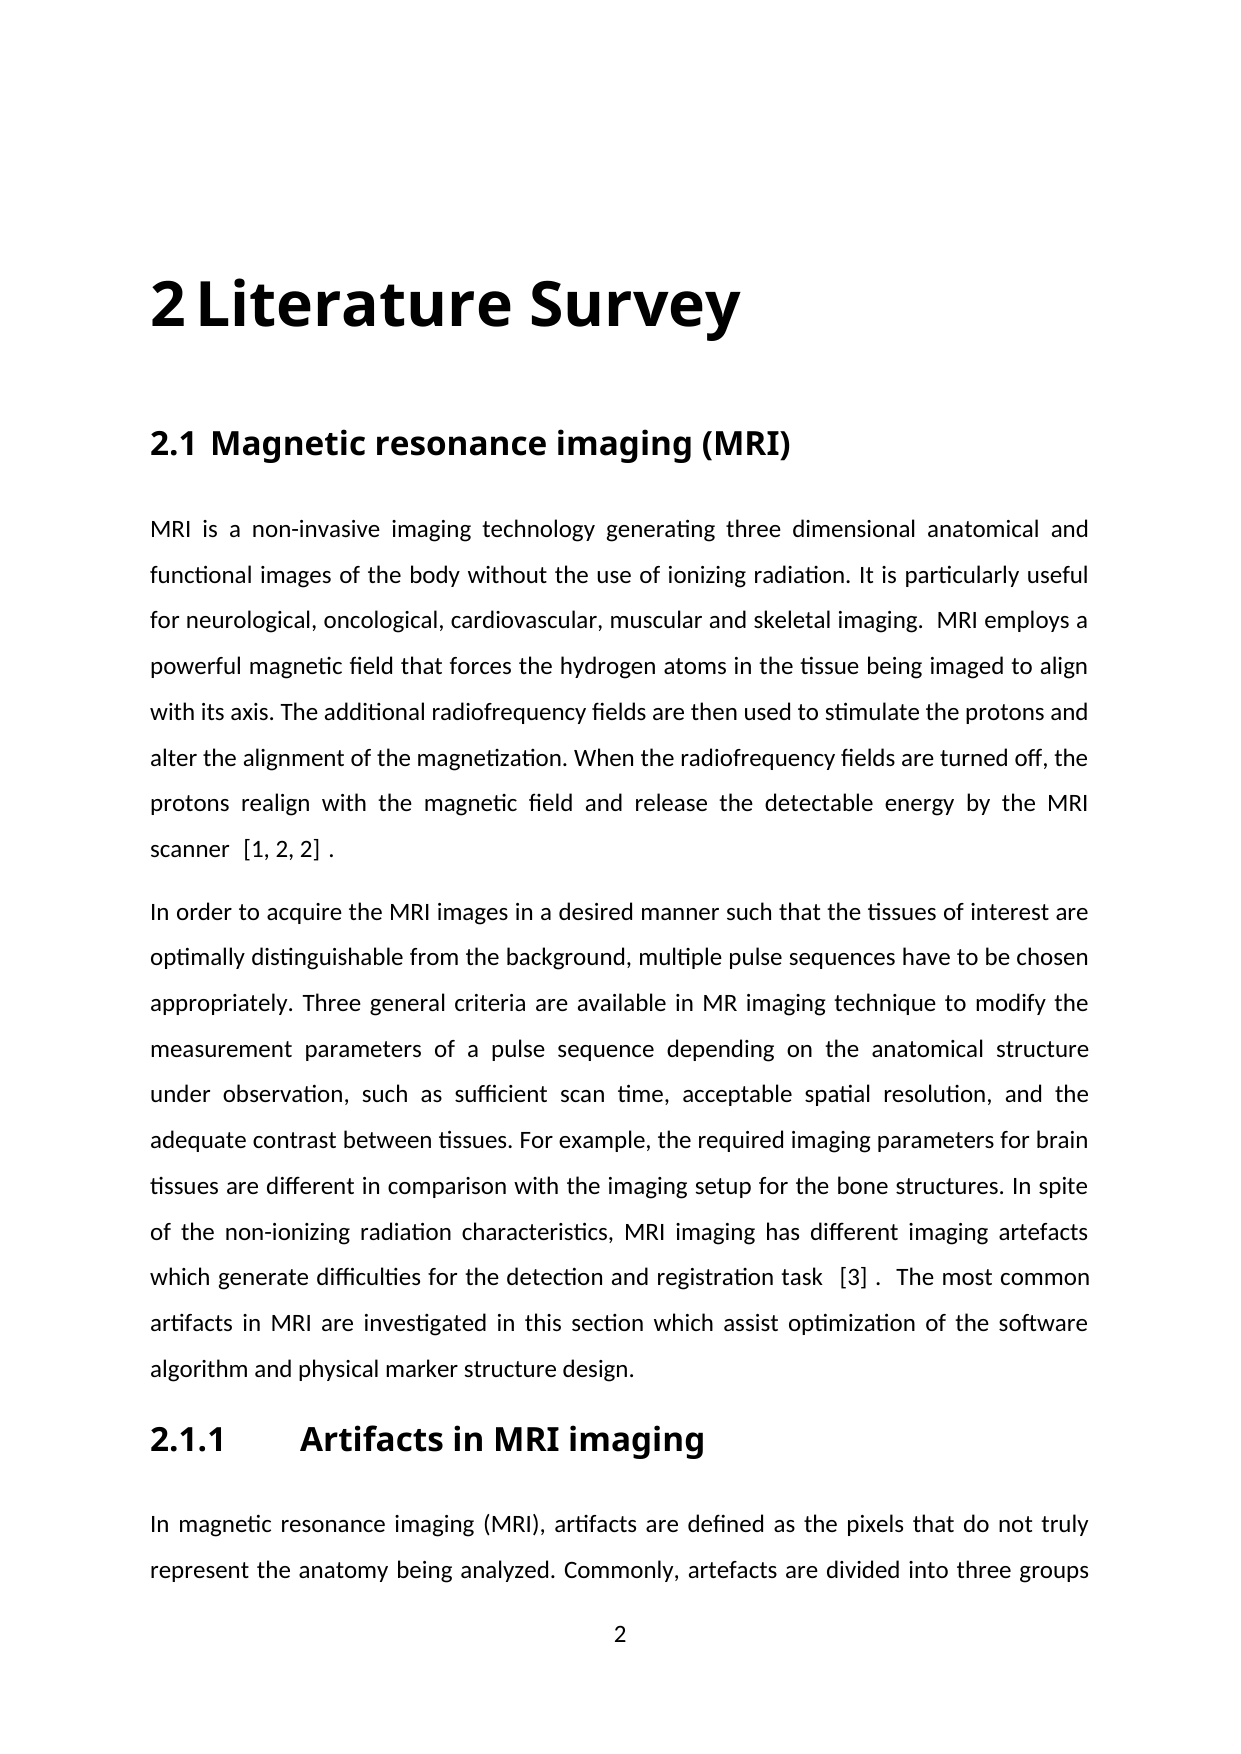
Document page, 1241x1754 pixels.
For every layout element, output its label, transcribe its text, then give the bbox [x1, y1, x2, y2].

text MRI is a non-invasive imaging technology generating three dimensional anatomical and functional images of the body without the use of ionizing radiation. It is particularly useful for neurological, oncological, cardiovascular, muscular and skeletal imaging. MRI employs a powerful magnetic field that forces the hydrogen atoms in the tissue being imaged to align with its axis. The additional radiofrequency fields are then used to stimulate the protons and alter the alignment of the magnetization. When the radiofrequency fields are turned off, the protons realign with the magnetic field and release the detectable energy by the MRI scanner . [150, 513, 1090, 864]
subtitle Artifacts in MRI imaging [150, 1415, 1090, 1461]
subtitle Magnetic resonance imaging (MRI) [150, 420, 1090, 466]
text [150, 1508, 1090, 1585]
subtitle Literature Survey [150, 260, 1090, 345]
text In order to acquire the MRI images in a desired manner such that the tissues of interest are optimally distinguishable from the background, multiple pulse sequences have to be chosen appropriately. Three general criteria are available in MR imaging technique to modify the measurement parameters of a pulse sequence depending on the anatomical structure under observation, such as sufficient scan time, acceptable spatial resolution, and the adequate contrast between tissues. For example, the required imaging parameters for brain tissues are different in comparison with the imaging setup for the bone structures. In spite of the non-ionizing radiation characteristics, MRI imaging has different imaging artefacts which generate difficulties for the detection and registration task . The most common artifacts in MRI are investigated in this section which assist optimization of the software algorithm and physical marker structure design. [150, 896, 1090, 1383]
